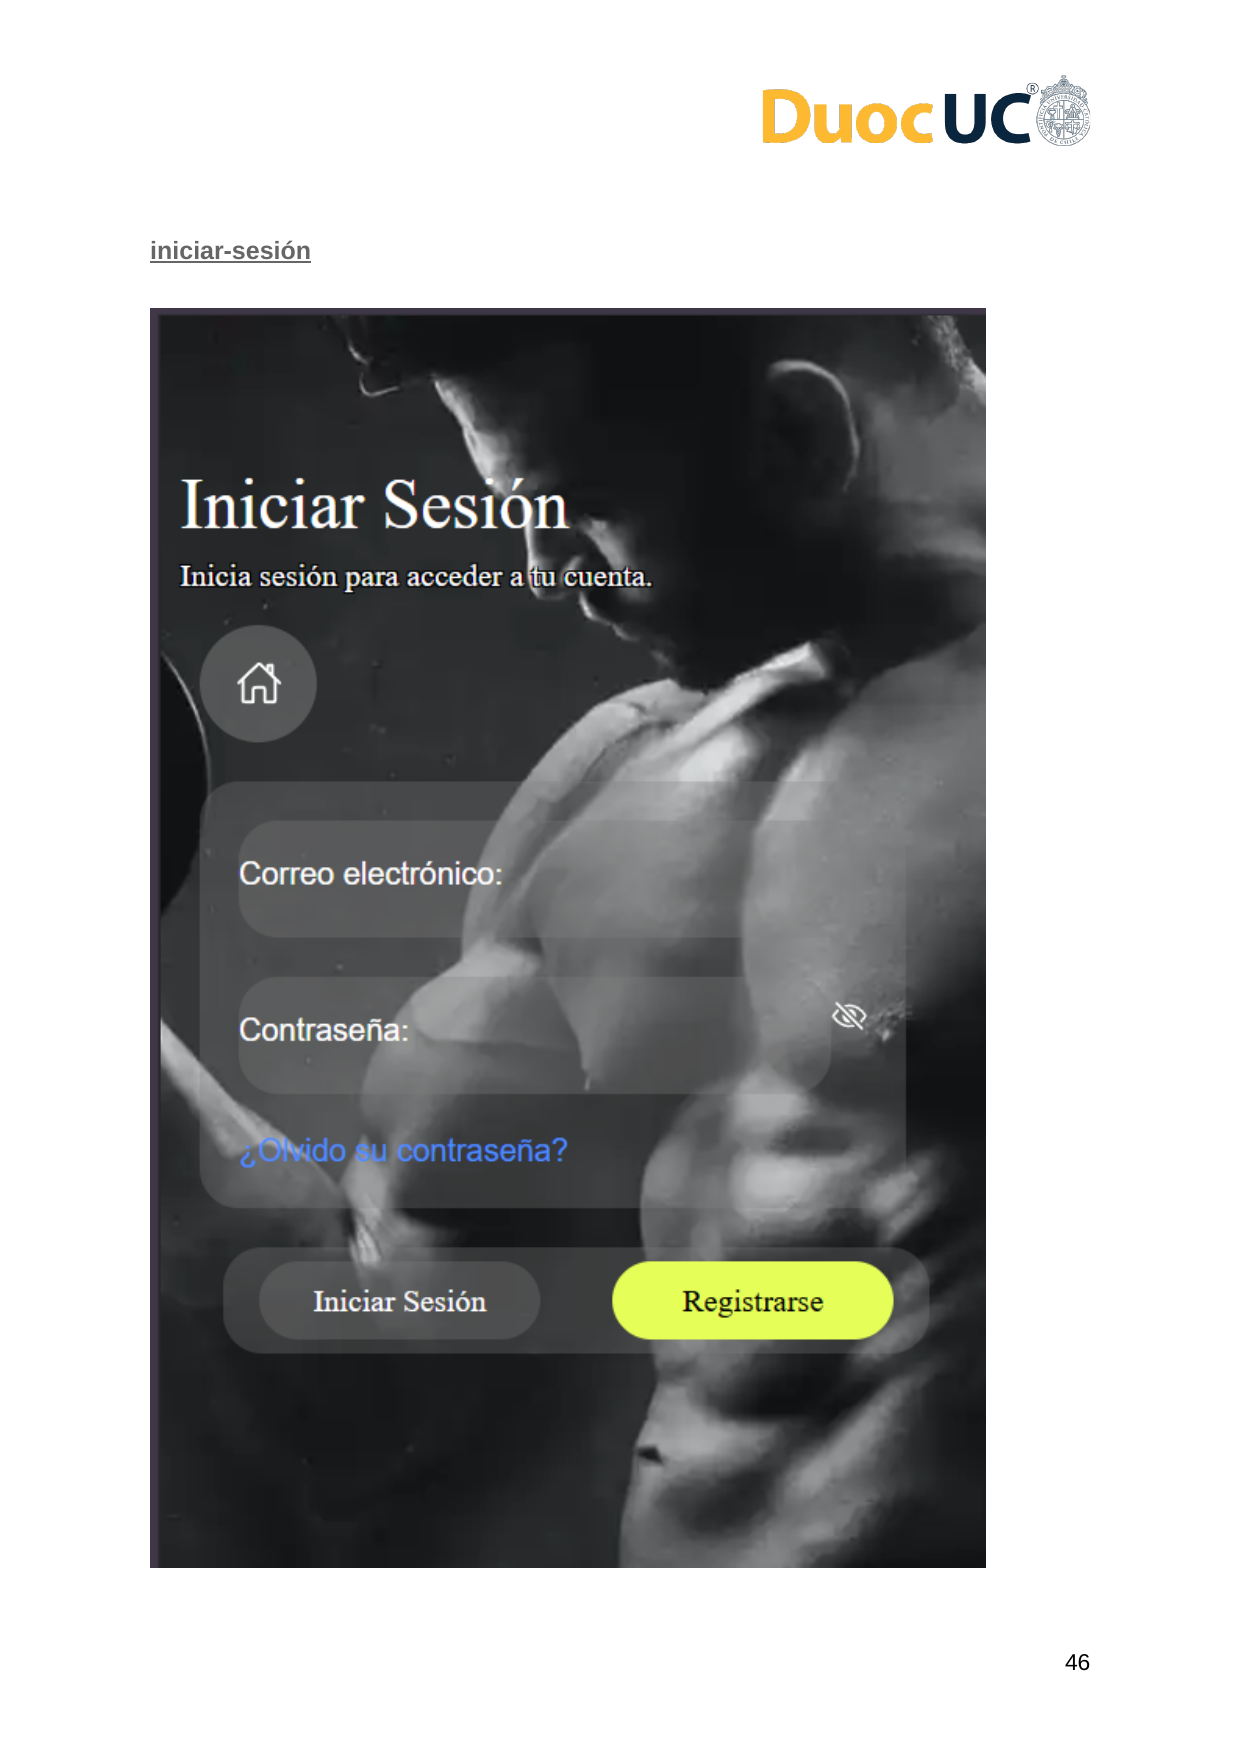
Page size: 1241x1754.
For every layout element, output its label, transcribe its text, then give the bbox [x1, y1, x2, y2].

picture [762, 75, 1091, 146]
picture [150, 308, 986, 1568]
subtitle iniciar-sesión [150, 236, 1090, 265]
